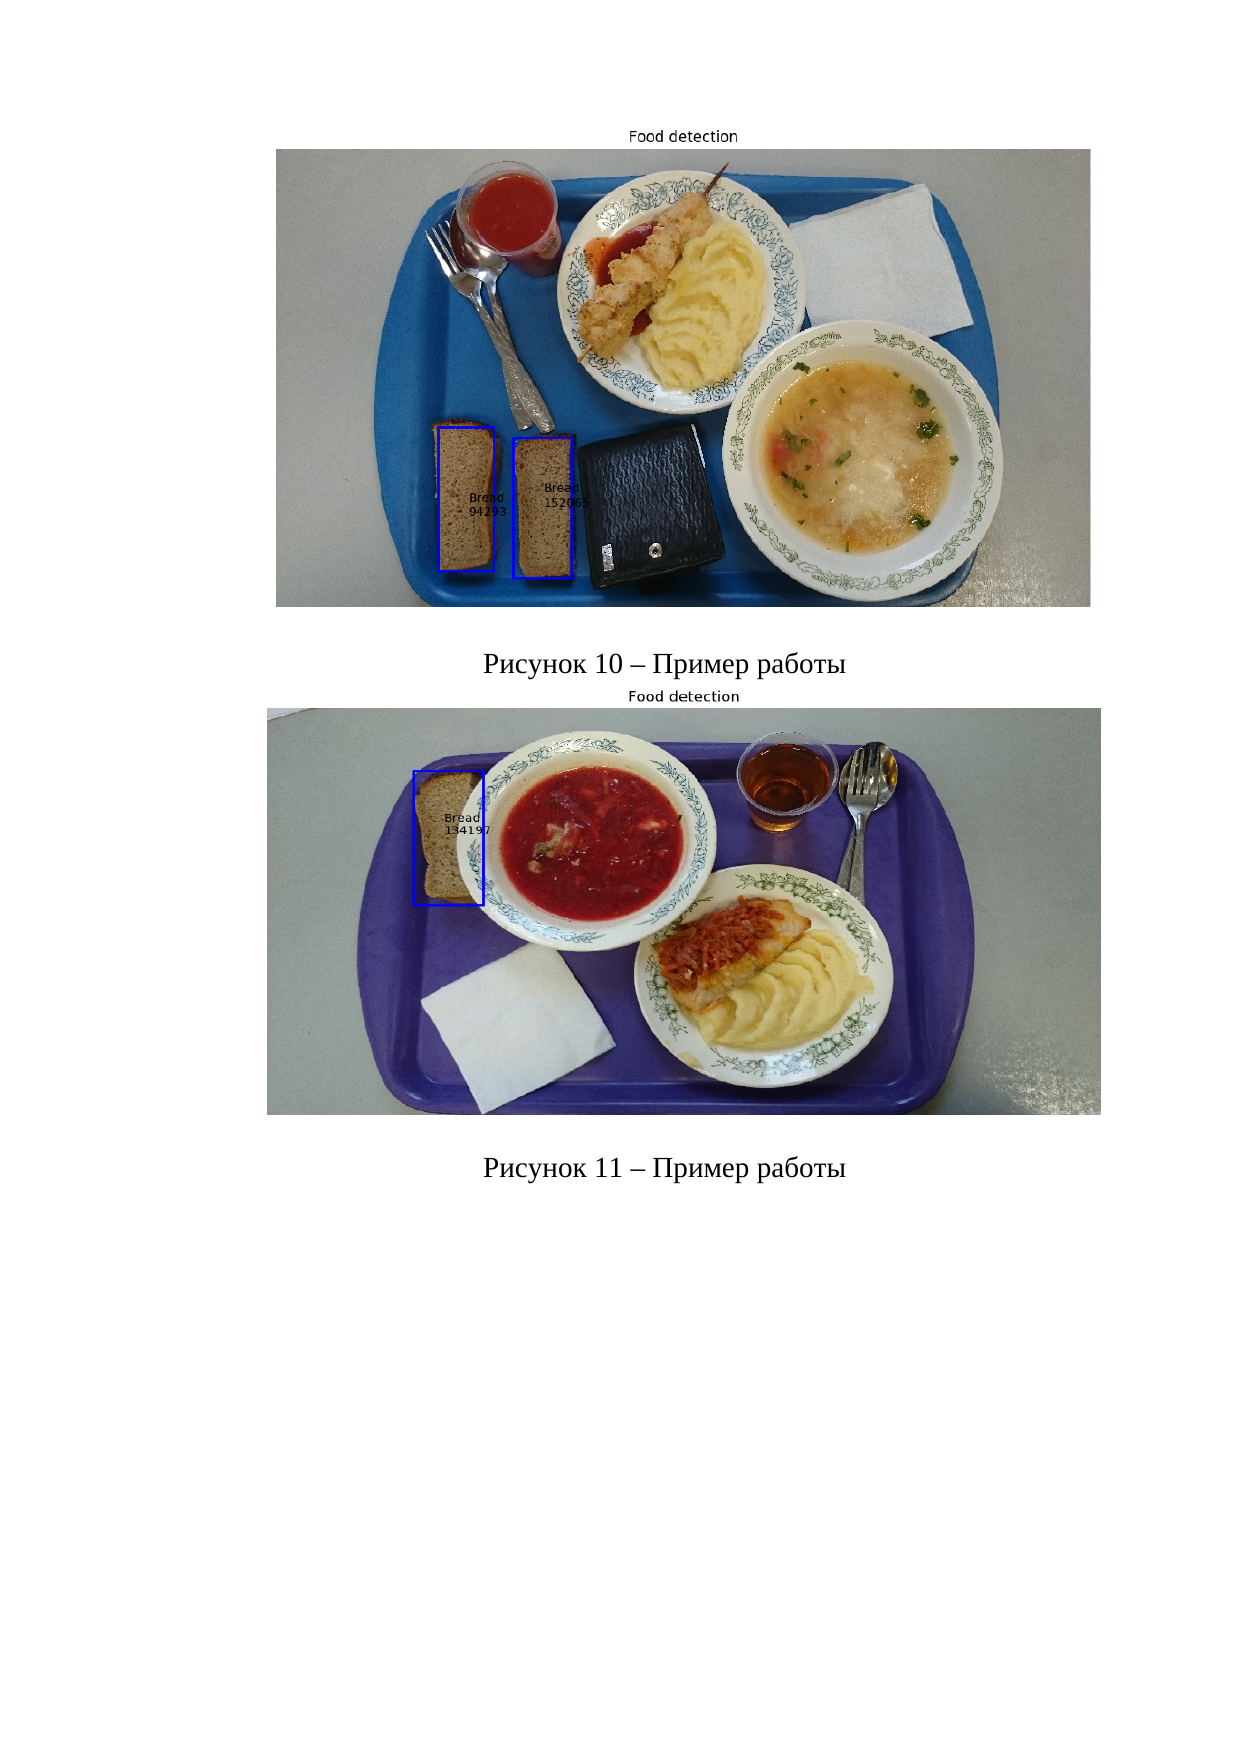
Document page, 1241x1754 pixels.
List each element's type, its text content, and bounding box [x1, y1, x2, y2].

picture [212, 680, 1117, 1151]
picture [223, 118, 1105, 647]
text Рисунок 11 – Пример работы [177, 1150, 1152, 1184]
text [177, 118, 1152, 1150]
